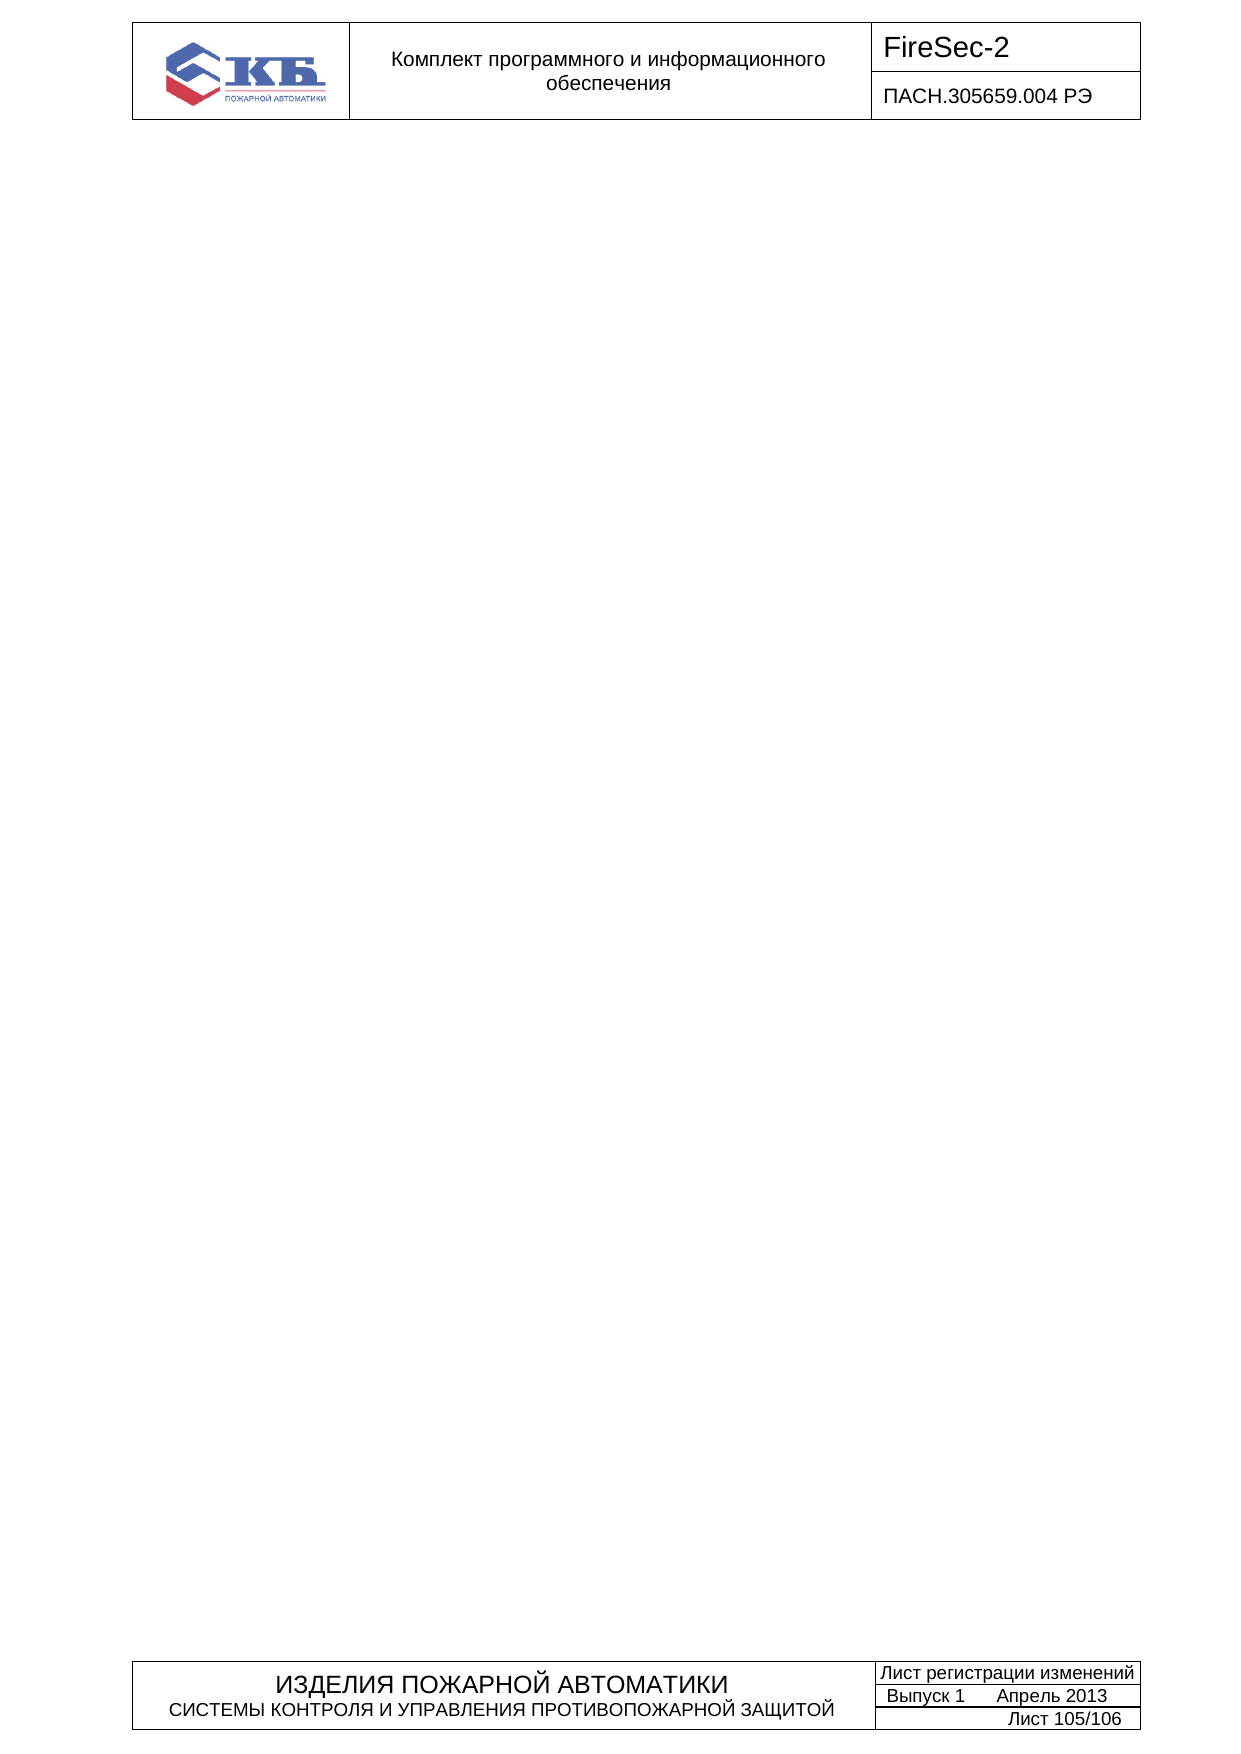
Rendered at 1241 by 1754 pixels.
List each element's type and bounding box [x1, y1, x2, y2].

picture [162, 34, 340, 115]
